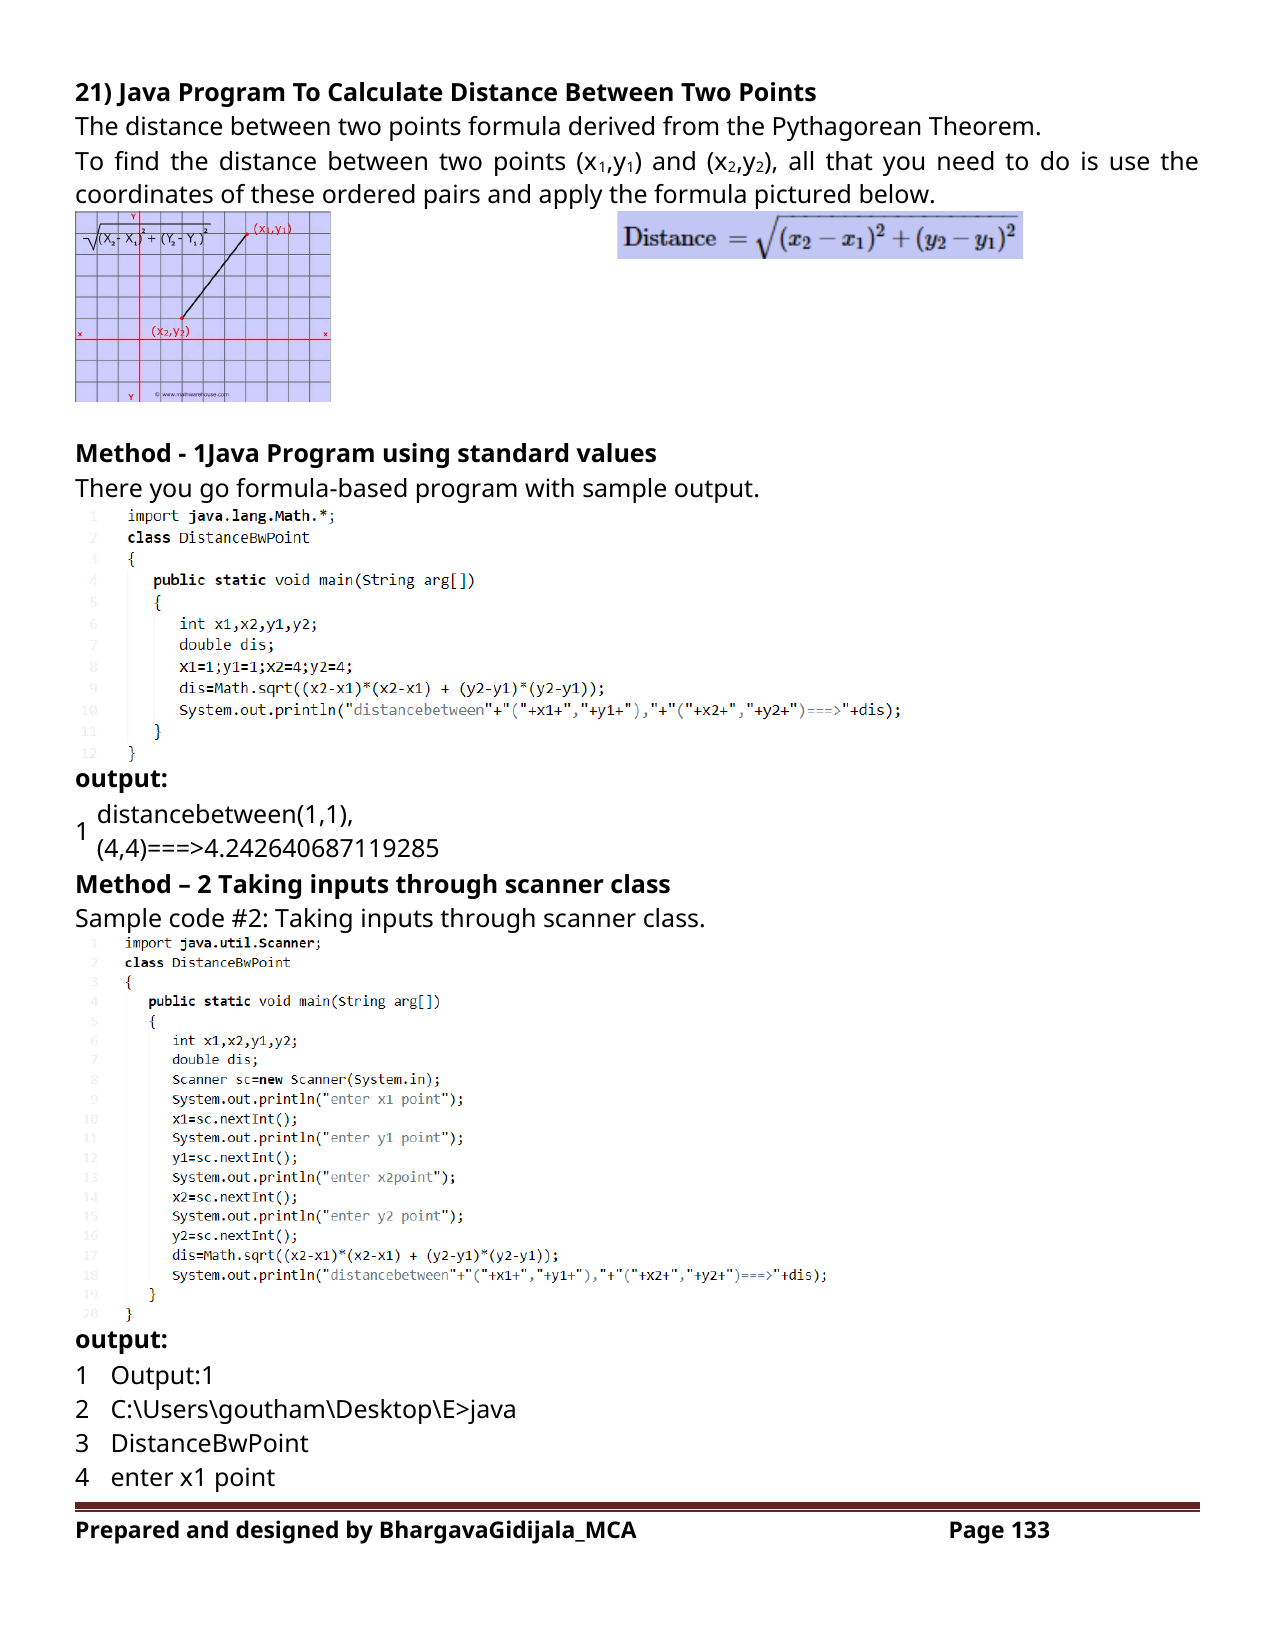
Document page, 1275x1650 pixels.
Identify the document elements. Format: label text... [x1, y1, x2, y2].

table_header distancebetween(1,1),(4,4)===>4.242640687119285 [95, 795, 669, 866]
text Method - 1Java Program using standard values [75, 436, 1200, 470]
picture [617, 211, 1024, 263]
text 21) Java Program To Calculate Distance Between Two Points [75, 75, 1200, 109]
text output: [75, 761, 1200, 795]
text output: [75, 1322, 1200, 1356]
text To find the distance between two points (x1,y1) and (x2,y2), all that you need to do is use the coordinates of these ordered pairs and apply the formula pictured below. [75, 143, 1200, 211]
text Method – 2 Taking inputs through scanner class [75, 866, 1200, 901]
table_header 1 [74, 795, 95, 866]
picture [75, 211, 331, 402]
text There you go formula-based program with sample output. [75, 470, 1200, 504]
picture [75, 504, 905, 762]
text The distance between two points formula derived from the Pythagorean Theorem. [75, 109, 1200, 143]
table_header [109, 1356, 676, 1496]
text Sample code #2: Taking inputs through scanner class. [75, 901, 1200, 934]
picture [75, 934, 829, 1322]
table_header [74, 1356, 109, 1496]
